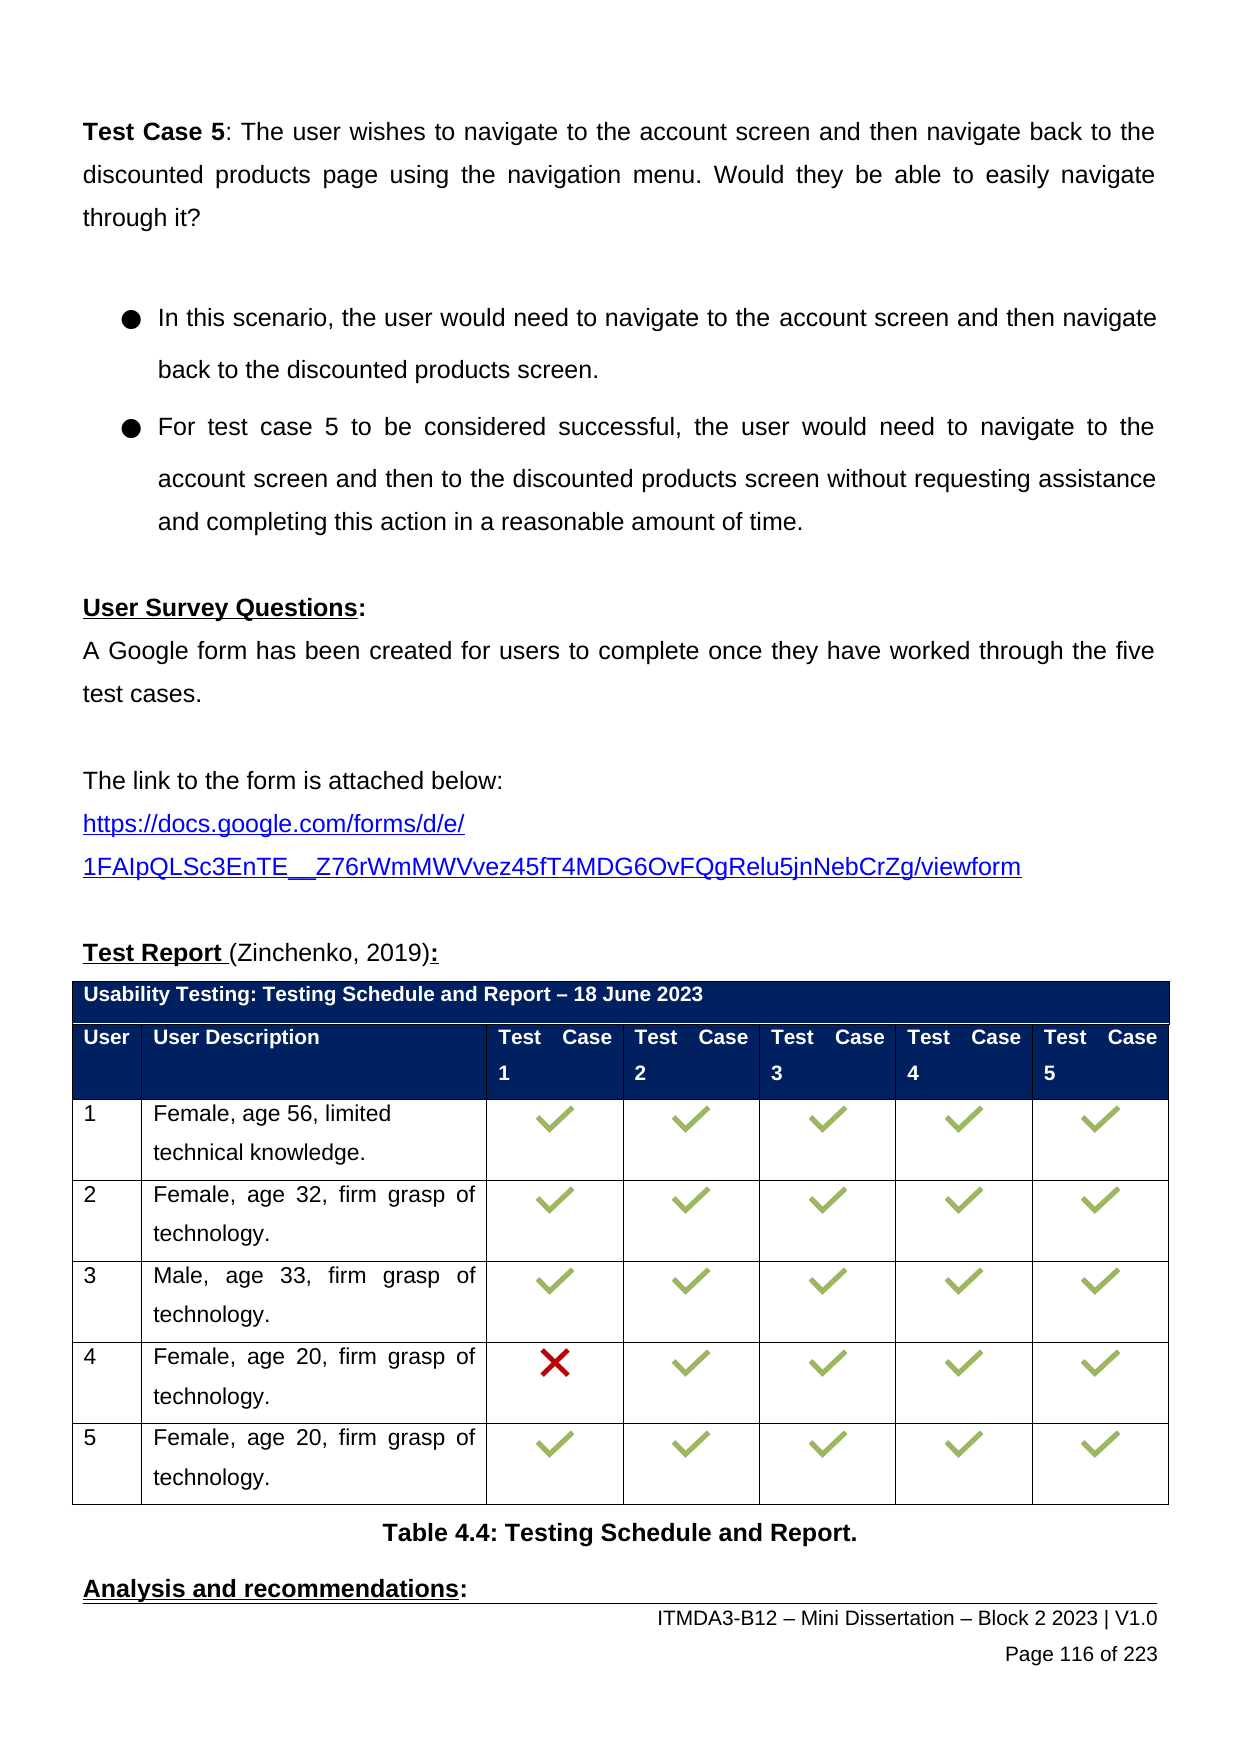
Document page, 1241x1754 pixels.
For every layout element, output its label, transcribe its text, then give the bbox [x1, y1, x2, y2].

table_cell 2 [73, 1181, 141, 1261]
table_cell [896, 1424, 1032, 1504]
picture [1081, 1180, 1120, 1220]
table_cell [896, 1343, 1032, 1423]
table_cell Female, age 20, firm grasp of technology. [142, 1424, 486, 1504]
picture [944, 1262, 984, 1301]
picture [535, 1343, 575, 1382]
picture [808, 1099, 848, 1139]
picture [671, 1424, 711, 1464]
picture [944, 1424, 984, 1464]
table_cell Female, age 20, firm grasp of technology. [142, 1343, 486, 1423]
table_cell Test Case 1 [487, 1025, 623, 1099]
picture [1081, 1099, 1120, 1139]
text Test Case 5: The user wishes to navigate to the account screen and then navigate back to the discounted products page using the navigation menu. Would they be able to easily navigate through it? [83, 117, 1157, 232]
table_cell [1033, 1181, 1168, 1261]
text User Survey Questions: [83, 593, 1157, 622]
table_cell Test Case 2 [624, 1025, 759, 1099]
table_cell Female, age 56, limited technical knowledge. [142, 1100, 486, 1180]
table_cell Test Case 5 [1033, 1025, 1168, 1099]
picture [671, 1262, 711, 1301]
table_cell [487, 1181, 623, 1261]
picture [671, 1180, 711, 1220]
table_cell [1033, 1343, 1168, 1423]
table_cell 3 [73, 1262, 141, 1342]
table_cell [760, 1100, 895, 1180]
table_cell User Description [142, 1025, 486, 1099]
picture [944, 1099, 984, 1139]
table_cell [1033, 1100, 1168, 1180]
list In this scenario, the user would need to navigate to the account screen and then navigate back to the discounted products screen. [120, 289, 1157, 384]
picture [1081, 1424, 1120, 1464]
picture [1081, 1343, 1120, 1383]
table_cell 1 [73, 1100, 141, 1180]
table_cell [624, 1181, 759, 1261]
picture [535, 1099, 575, 1139]
picture [808, 1424, 848, 1464]
picture [535, 1424, 575, 1464]
picture [1081, 1262, 1120, 1301]
table_cell [1033, 1262, 1168, 1342]
table_cell [624, 1262, 759, 1342]
table_cell [760, 1181, 895, 1261]
table_cell [624, 1343, 759, 1423]
text Test Report : [83, 938, 1157, 967]
table_cell User [73, 1025, 141, 1099]
picture [808, 1180, 848, 1220]
table_header Usability Testing: Testing Schedule and Report – 18 June 2023 [73, 982, 1169, 1023]
table_cell [624, 1100, 759, 1180]
list For test case 5 to be considered successful, the user would need to navigate to the account screen and then to the discounted products screen without requesting assistance and completing this action in a reasonable amount of time. [120, 398, 1157, 536]
text The link to the form is attached below: [83, 766, 1157, 794]
table_cell [896, 1262, 1032, 1342]
table_cell Test Case 3 [760, 1025, 895, 1099]
picture [535, 1262, 575, 1301]
table_cell [896, 1100, 1032, 1180]
text Analysis and recommendations: [83, 1573, 1157, 1602]
table_cell [760, 1424, 895, 1504]
text https://docs.google.com/forms/d/e/1FAIpQLSc3EnTE__Z76rWmMWVvez45fT4MDG6OvFQgRelu5jnNebCrZg/viewform [83, 809, 1157, 881]
table_cell Female, age 32, firm grasp of technology. [142, 1181, 486, 1261]
table_cell [487, 1262, 623, 1342]
picture [944, 1343, 984, 1383]
picture [671, 1099, 711, 1139]
table_cell [487, 1100, 623, 1180]
text A Google form has been created for users to complete once they have worked through the five test cases. [83, 636, 1157, 708]
picture [944, 1180, 984, 1220]
table_cell [487, 1424, 623, 1504]
table_cell Male, age 33, firm grasp of technology. [142, 1262, 486, 1342]
table_cell [487, 1343, 623, 1423]
table_cell [624, 1424, 759, 1504]
table_cell [896, 1181, 1032, 1261]
picture [535, 1180, 575, 1220]
picture [808, 1343, 848, 1383]
table_cell 4 [73, 1343, 141, 1423]
table_cell Test Case 4 [896, 1025, 1032, 1099]
picture [671, 1343, 711, 1383]
table_cell 5 [73, 1424, 141, 1504]
table_cell [760, 1262, 895, 1342]
table_cell [1033, 1424, 1168, 1504]
table_cell [760, 1343, 895, 1423]
picture [808, 1262, 848, 1301]
